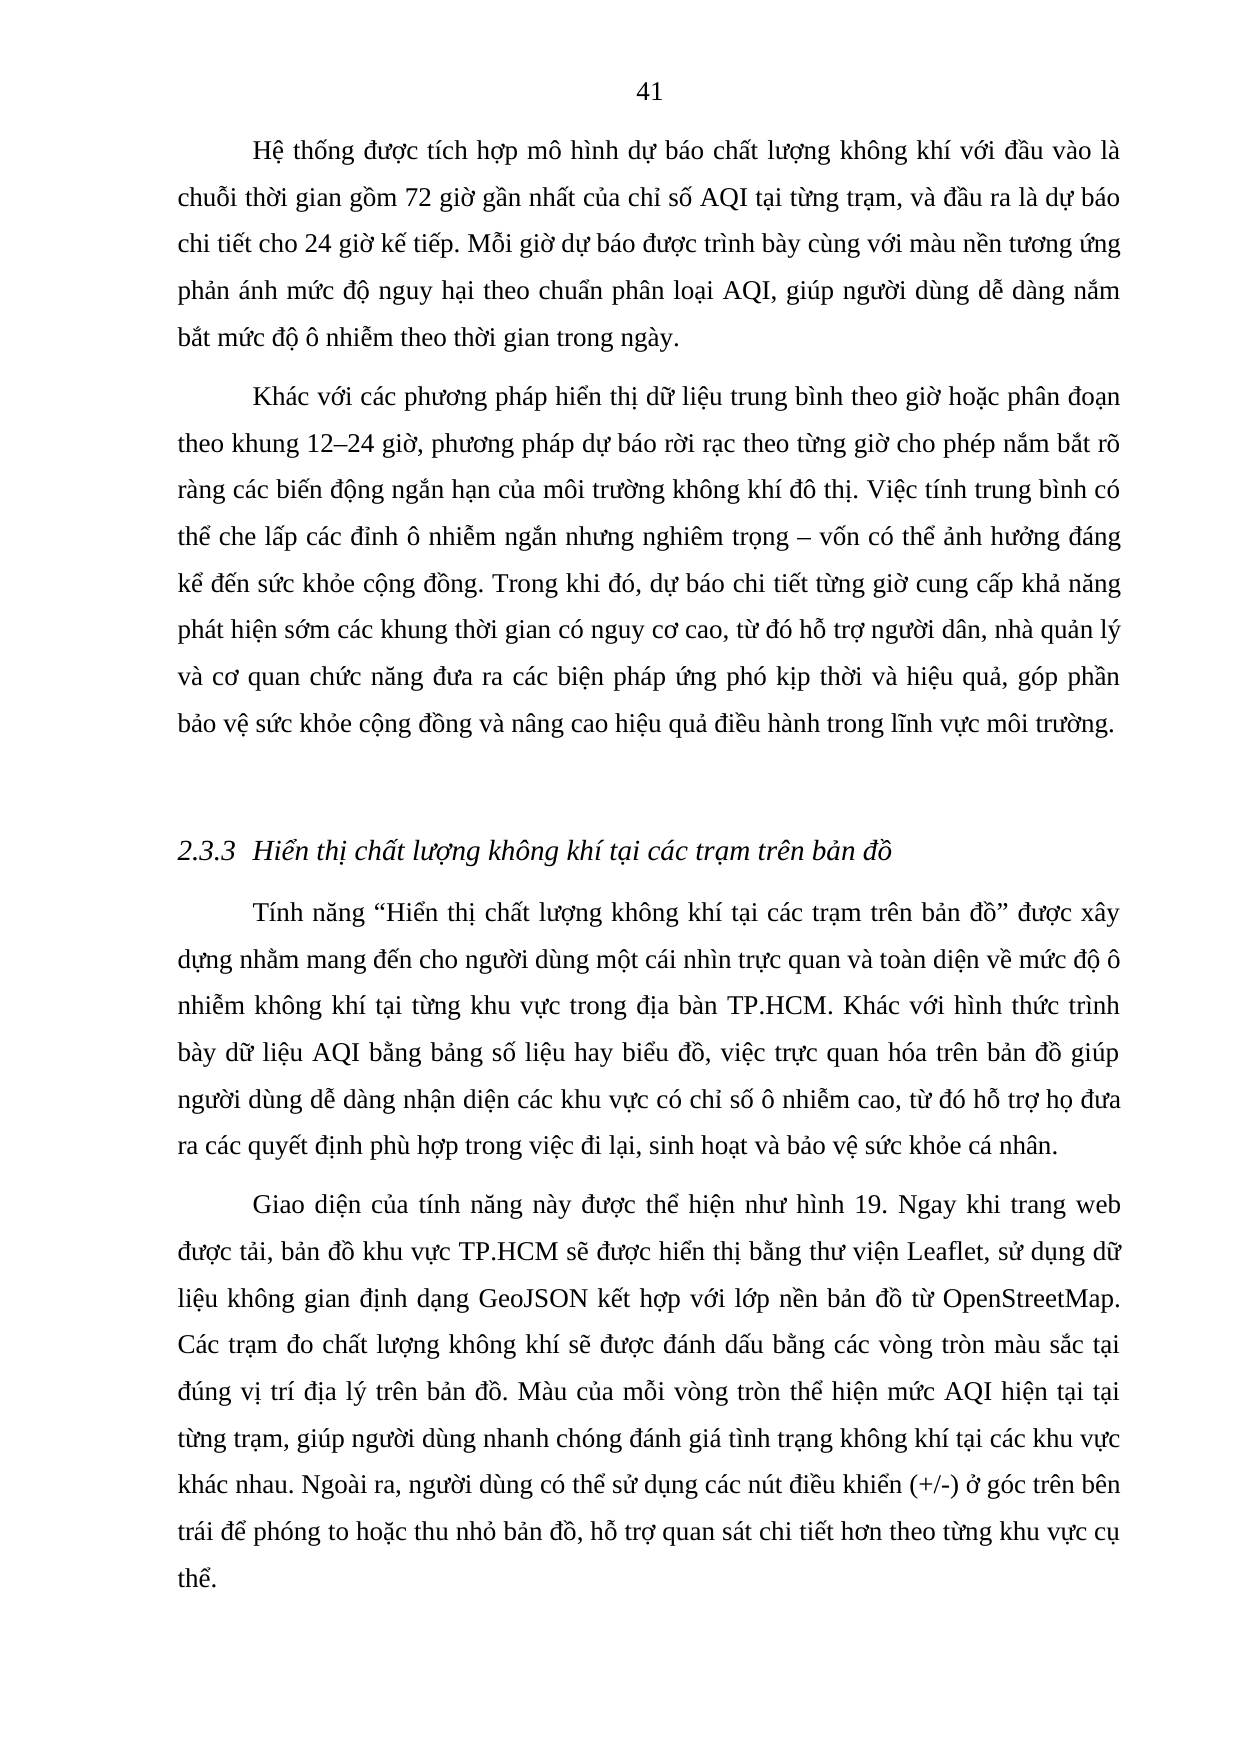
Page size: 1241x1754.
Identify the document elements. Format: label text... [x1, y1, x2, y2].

text Khác với các phương pháp hiển thị dữ liệu trung bình theo giờ hoặc phân đoạn theo khung 12–24 giờ, phương pháp dự báo rời rạc theo từng giờ cho phép nắm bắt rõ ràng các biến động ngắn hạn của môi trường không khí đô thị. Việc tính trung bình có thể che lấp các đỉnh ô nhiễm ngắn nhưng nghiêm trọng – vốn có thể ảnh hưởng đáng kể đến sức khỏe cộng đồng. Trong khi đó, dự báo chi tiết từng giờ cung cấp khả năng phát hiện sớm các khung thời gian có nguy cơ cao, từ đó hỗ trợ người dân, nhà quản lý và cơ quan chức năng đưa ra các biện pháp ứng phó kịp thời và hiệu quả, góp phần bảo vệ sức khỏe cộng đồng và nâng cao hiệu quả điều hành trong lĩnh vực môi trường. [177, 380, 1122, 738]
text Giao diện của tính năng này được thể hiện như hình 19. Ngay khi trang web được tải, bản đồ khu vực TP.HCM sẽ được hiển thị bằng thư viện Leaflet, sử dụng dữ liệu không gian định dạng GeoJSON kết hợp với lớp nền bản đồ từ OpenStreetMap. Các trạm đo chất lượng không khí sẽ được đánh dấu bằng các vòng tròn màu sắc tại đúng vị trí địa lý trên bản đồ. Màu của mỗi vòng tròn thể hiện mức AQI hiện tại tại từng trạm, giúp người dùng nhanh chóng đánh giá tình trạng không khí tại các khu vực khác nhau. Ngoài ra, người dùng có thể sử dụng các nút điều khiển (+/-) ở góc trên bên trái để phóng to hoặc thu nhỏ bản đồ, hỗ trợ quan sát chi tiết hơn theo từng khu vực cụ thể. [177, 1189, 1122, 1593]
text Hệ thống được tích hợp mô hình dự báo chất lượng không khí với đầu vào là chuỗi thời gian gồm 72 giờ gần nhất của chỉ số AQI tại từng trạm, và đầu ra là dự báo chi tiết cho 24 giờ kế tiếp. Mỗi giờ dự báo được trình bày cùng với màu nền tương ứng phản ánh mức độ nguy hại theo chuẩn phân loại AQI, giúp người dùng dễ dàng nắm bắt mức độ ô nhiễm theo thời gian trong ngày. [177, 134, 1122, 352]
text Tính năng “Hiển thị chất lượng không khí tại các trạm trên bản đồ” được xây dựng nhằm mang đến cho người dùng một cái nhìn trực quan và toàn diện về mức độ ô nhiễm không khí tại từng khu vực trong địa bàn TP.HCM. Khác với hình thức trình bày dữ liệu AQI bằng bảng số liệu hay biểu đồ, việc trực quan hóa trên bản đồ giúp người dùng dễ dàng nhận diện các khu vực có chỉ số ô nhiễm cao, từ đó hỗ trợ họ đưa ra các quyết định phù hợp trong việc đi lại, sinh hoạt và bảo vệ sức khỏe cá nhân. [177, 896, 1122, 1161]
subtitle Hiển thị chất lượng không khí tại các trạm trên bản đồ [177, 833, 1122, 867]
